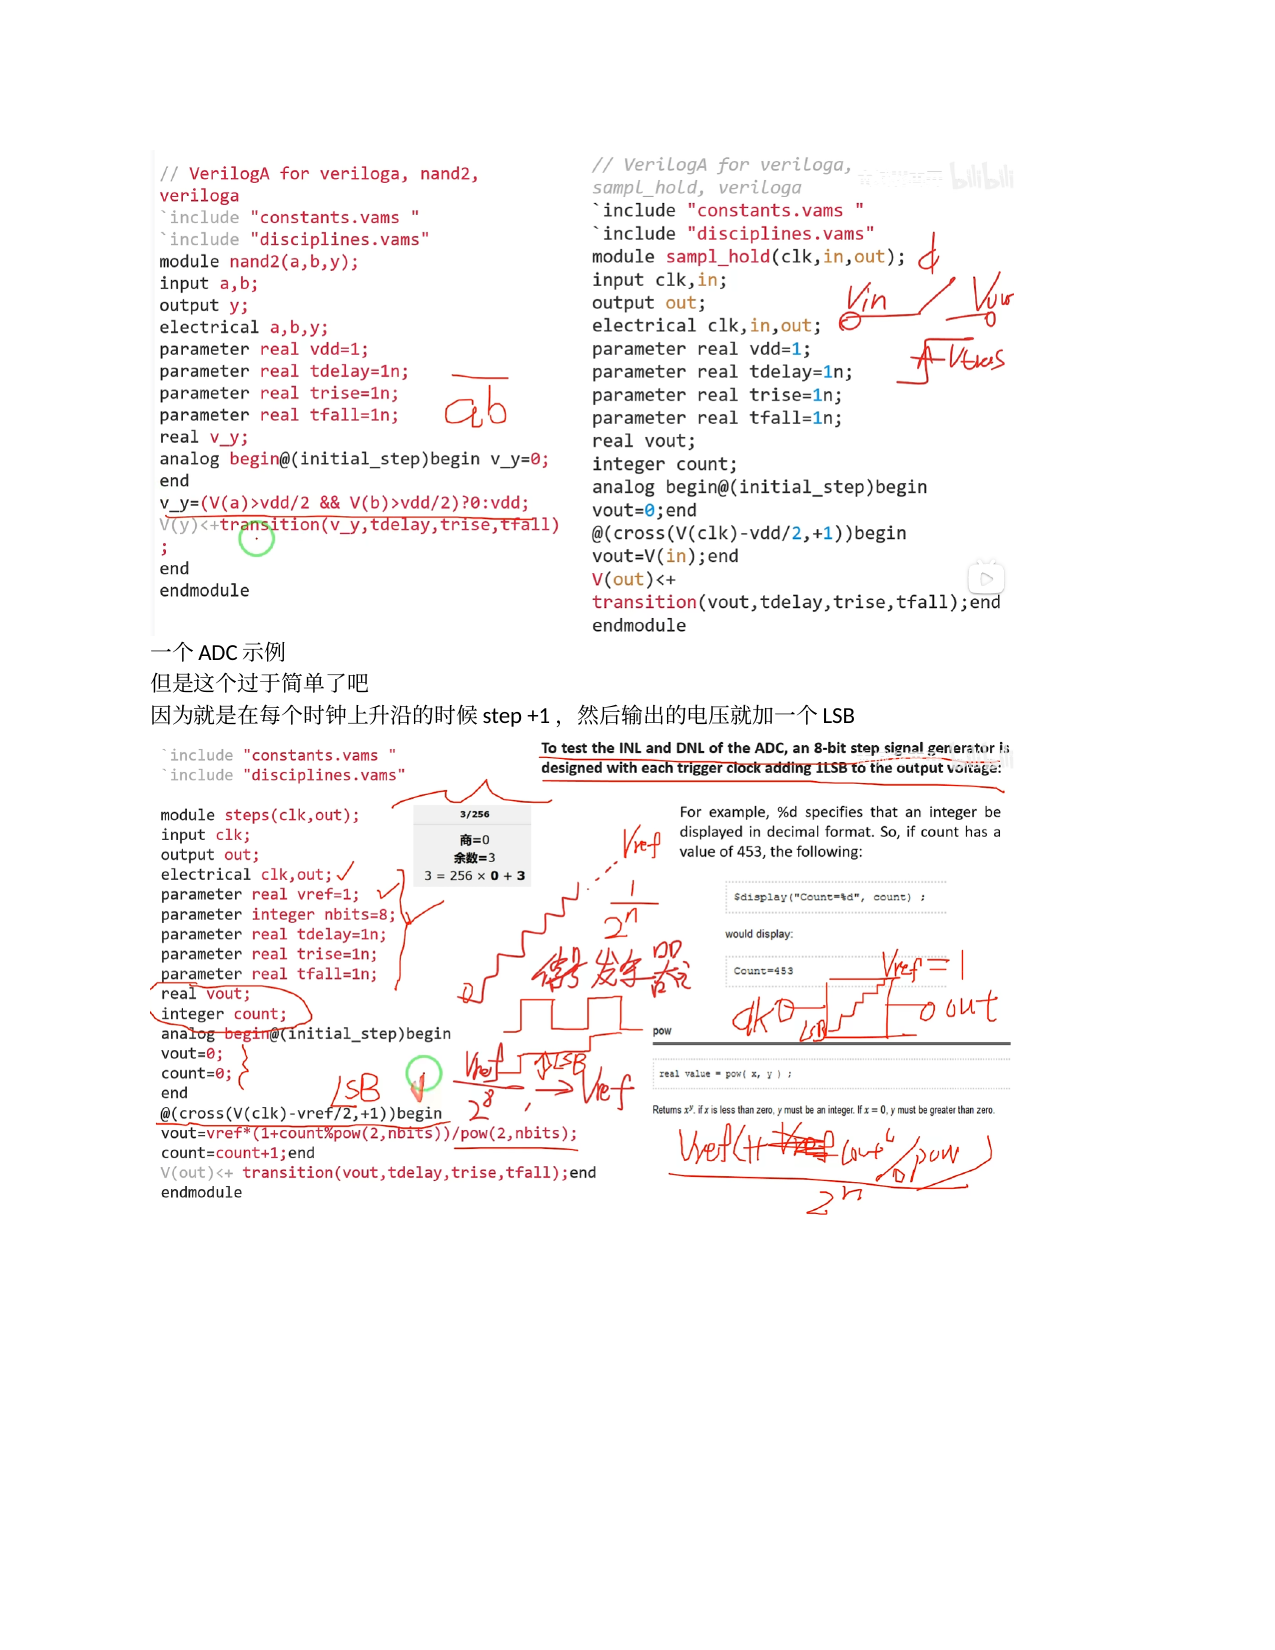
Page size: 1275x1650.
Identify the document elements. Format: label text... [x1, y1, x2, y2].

text 但是这个过于简单了吧 [150, 667, 1125, 698]
text 一个ADC示例 [150, 635, 1125, 667]
picture [150, 150, 1014, 636]
text 因为就是在每个时钟上升沿的时候step +1 ，然后输出的电压就加一个LSB [150, 698, 1125, 729]
picture [150, 729, 1014, 1215]
